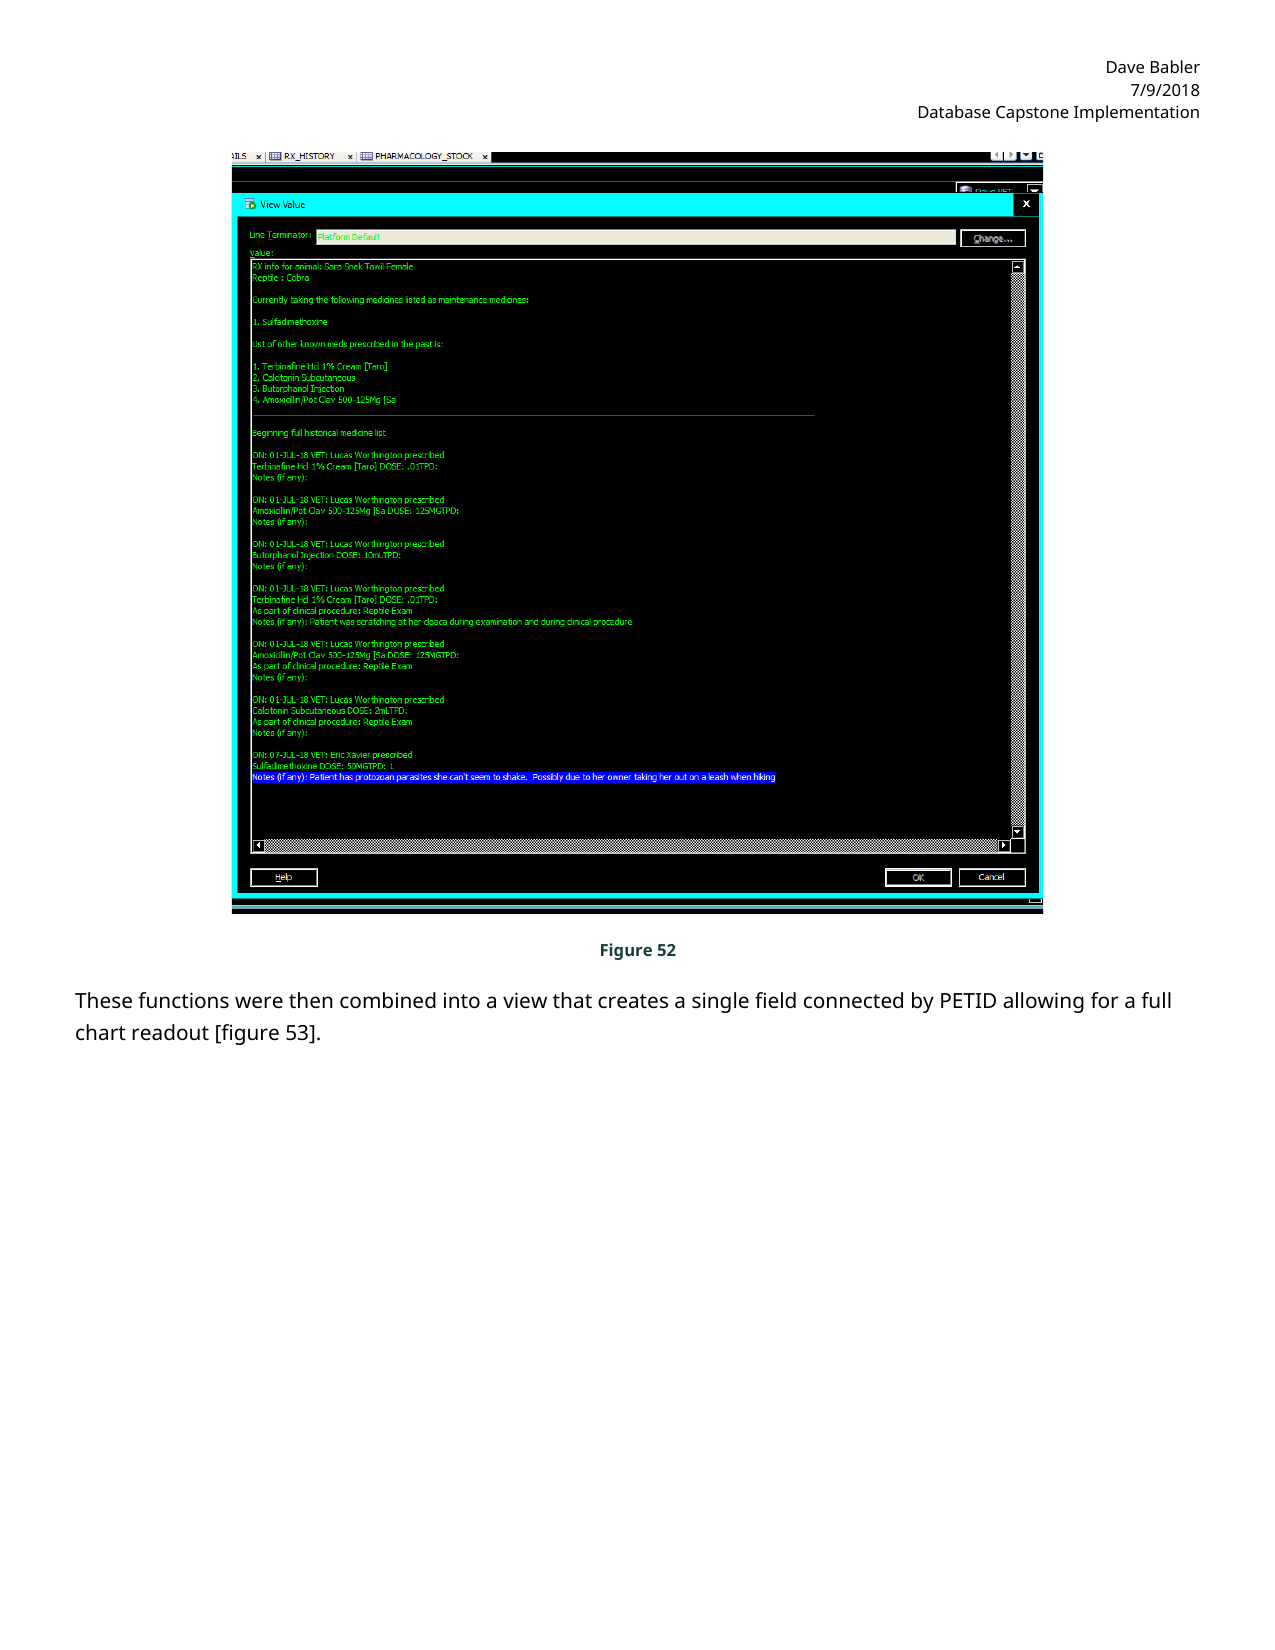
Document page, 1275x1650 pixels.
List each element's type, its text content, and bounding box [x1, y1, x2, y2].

text These functions were then combined into a view that creates a single field connected by PETID allowing for a full chart readout [figure 53]. [75, 986, 1200, 1047]
picture [231, 152, 1044, 914]
text Figure 52 [75, 939, 1200, 962]
